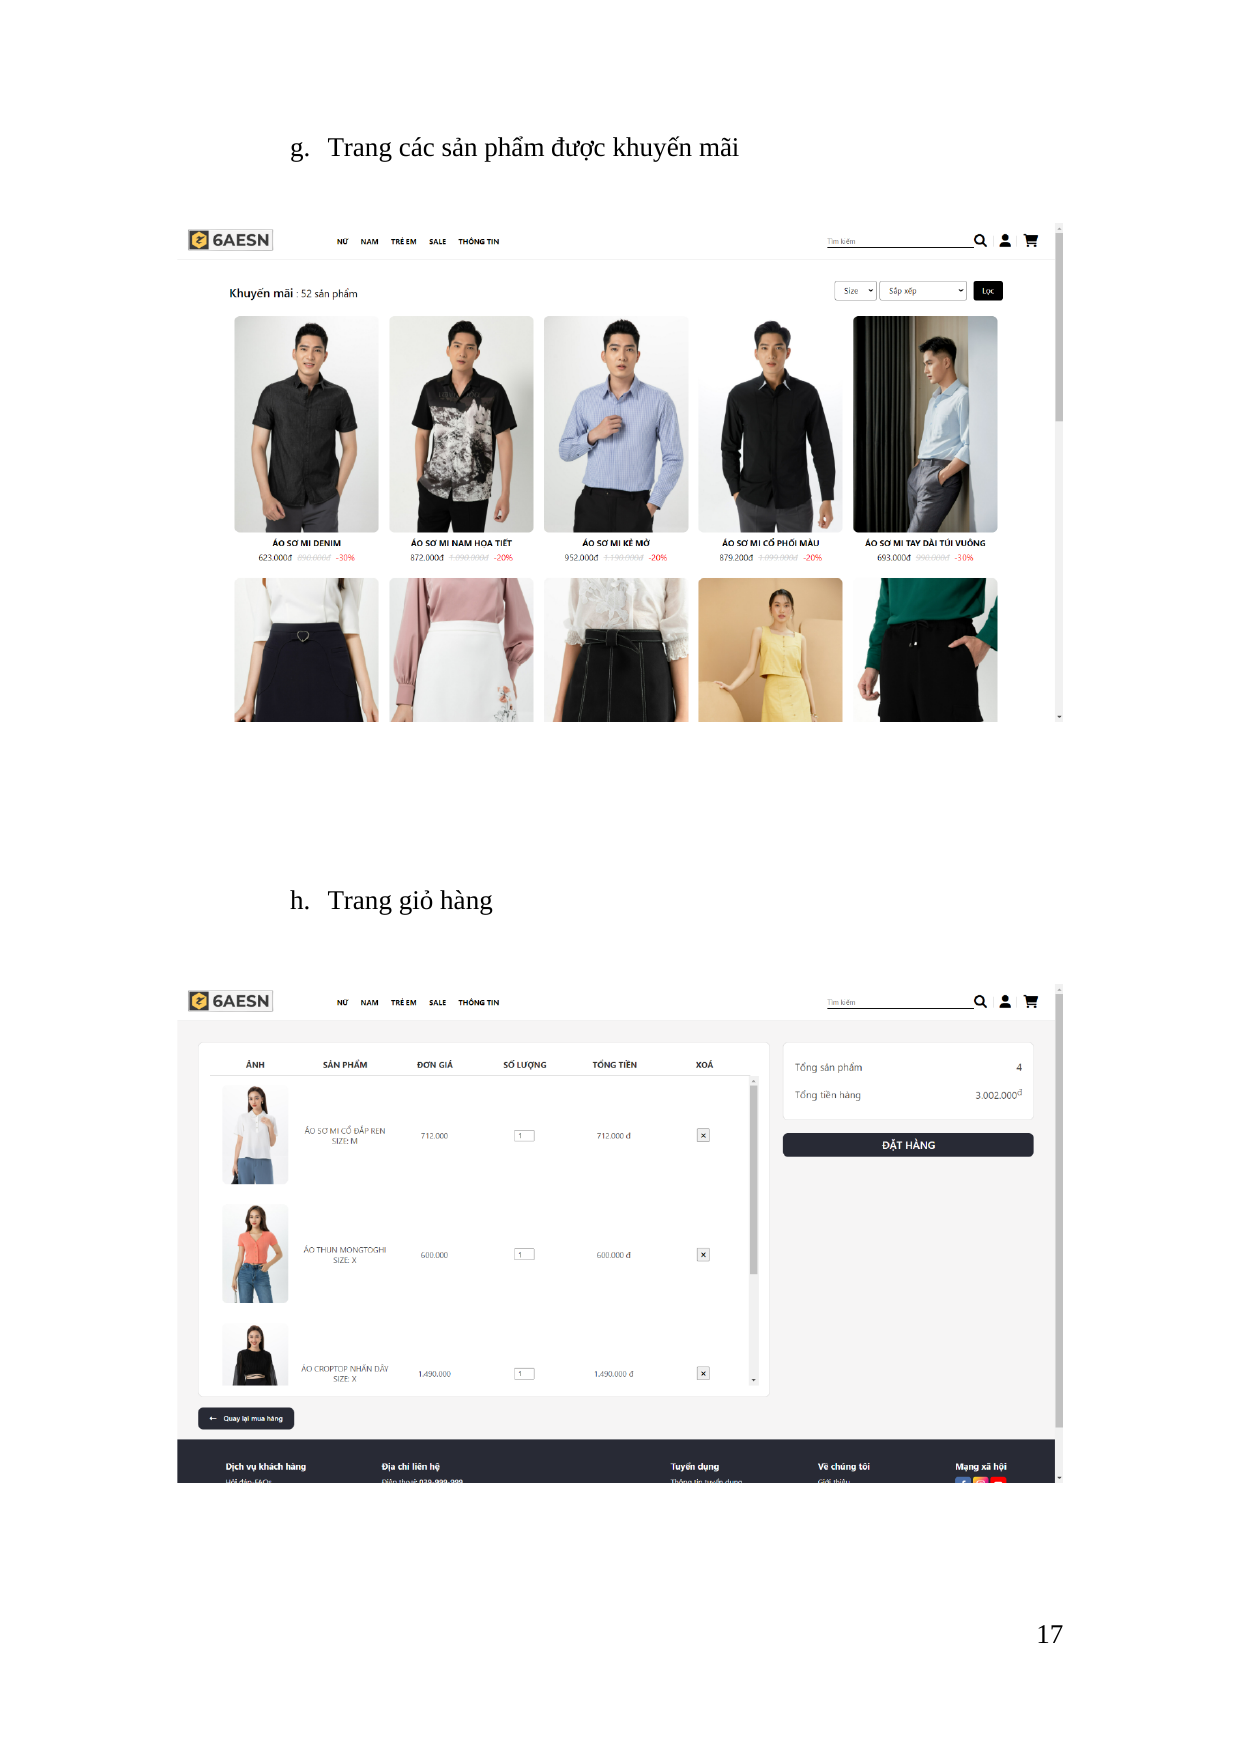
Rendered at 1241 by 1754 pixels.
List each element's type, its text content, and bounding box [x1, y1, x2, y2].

list Trang giỏ hàng [290, 884, 1063, 915]
picture [177, 984, 1063, 1483]
picture [177, 223, 1063, 722]
list Trang các sản phẩm được khuyến mãi [290, 131, 1063, 162]
